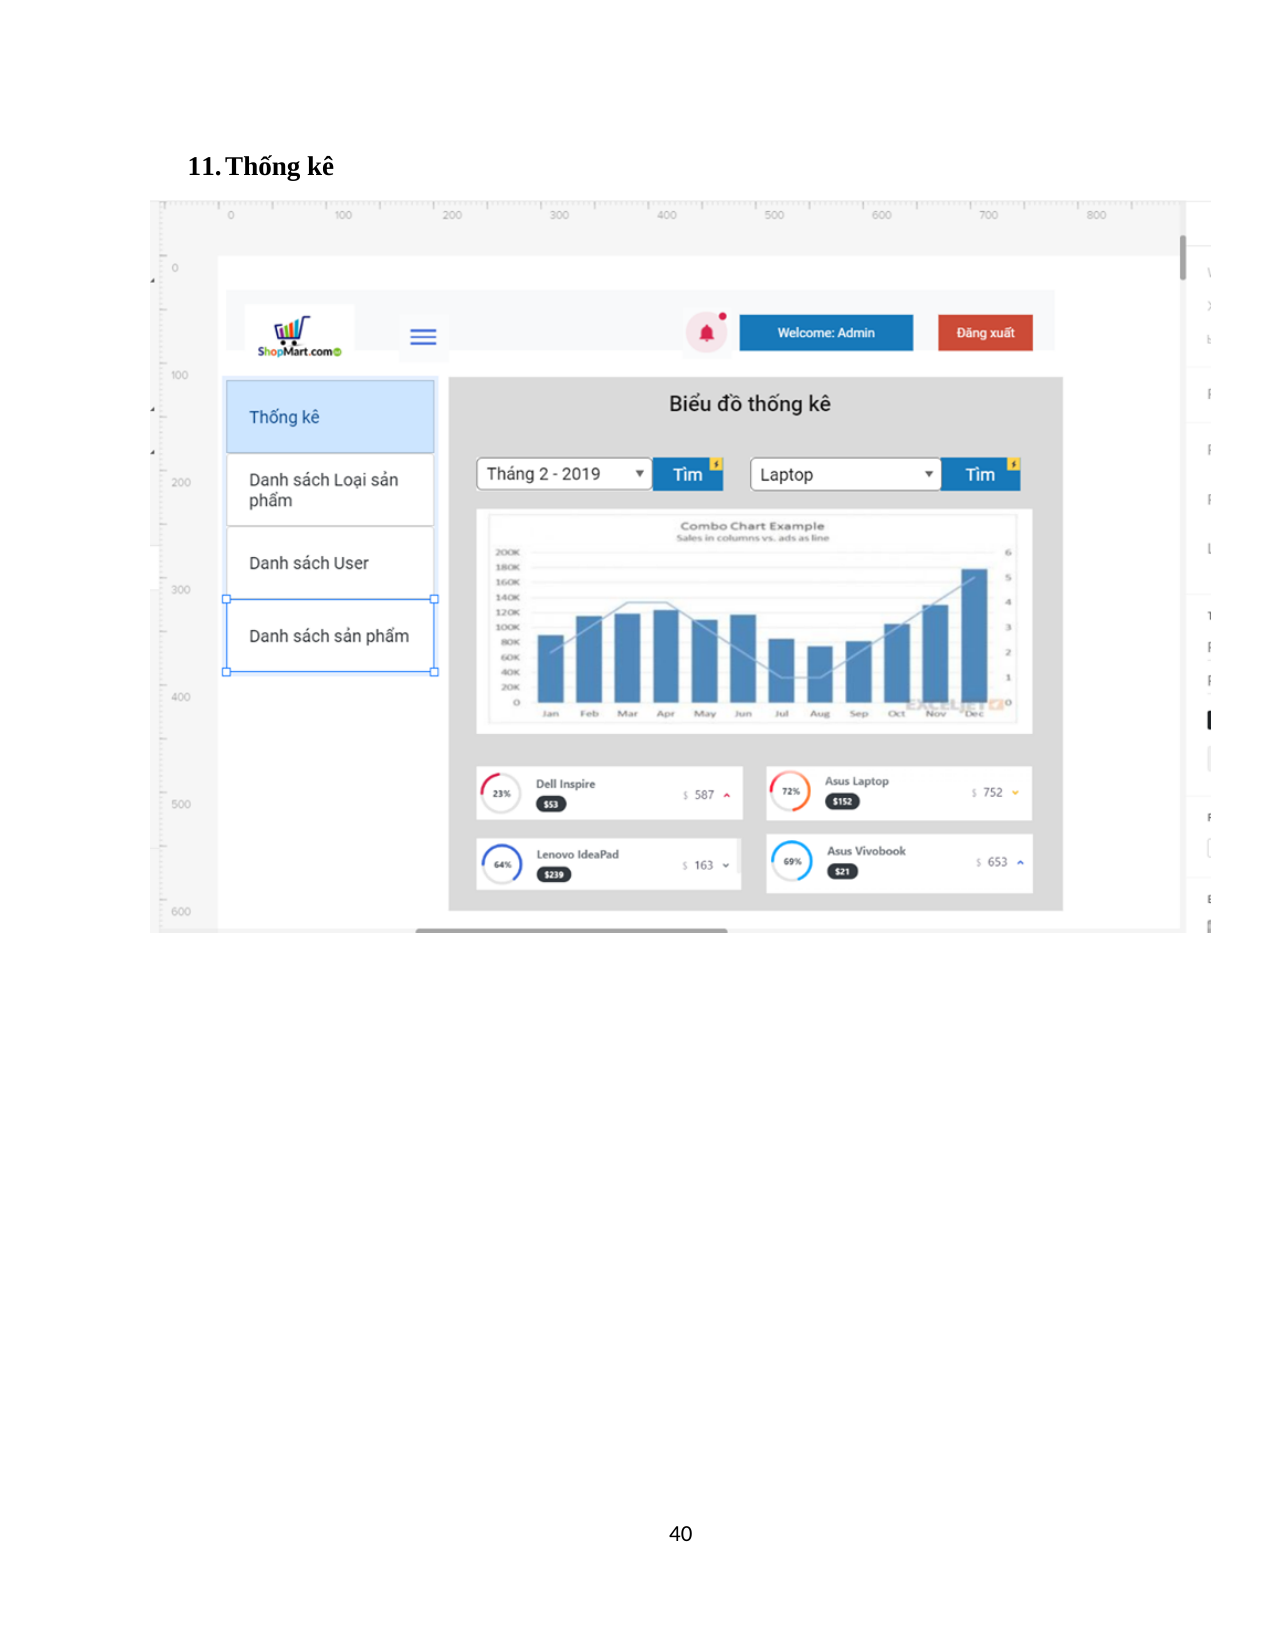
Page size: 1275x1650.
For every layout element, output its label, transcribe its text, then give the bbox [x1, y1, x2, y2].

list Thống kê [187, 150, 1211, 181]
picture [150, 200, 1211, 933]
